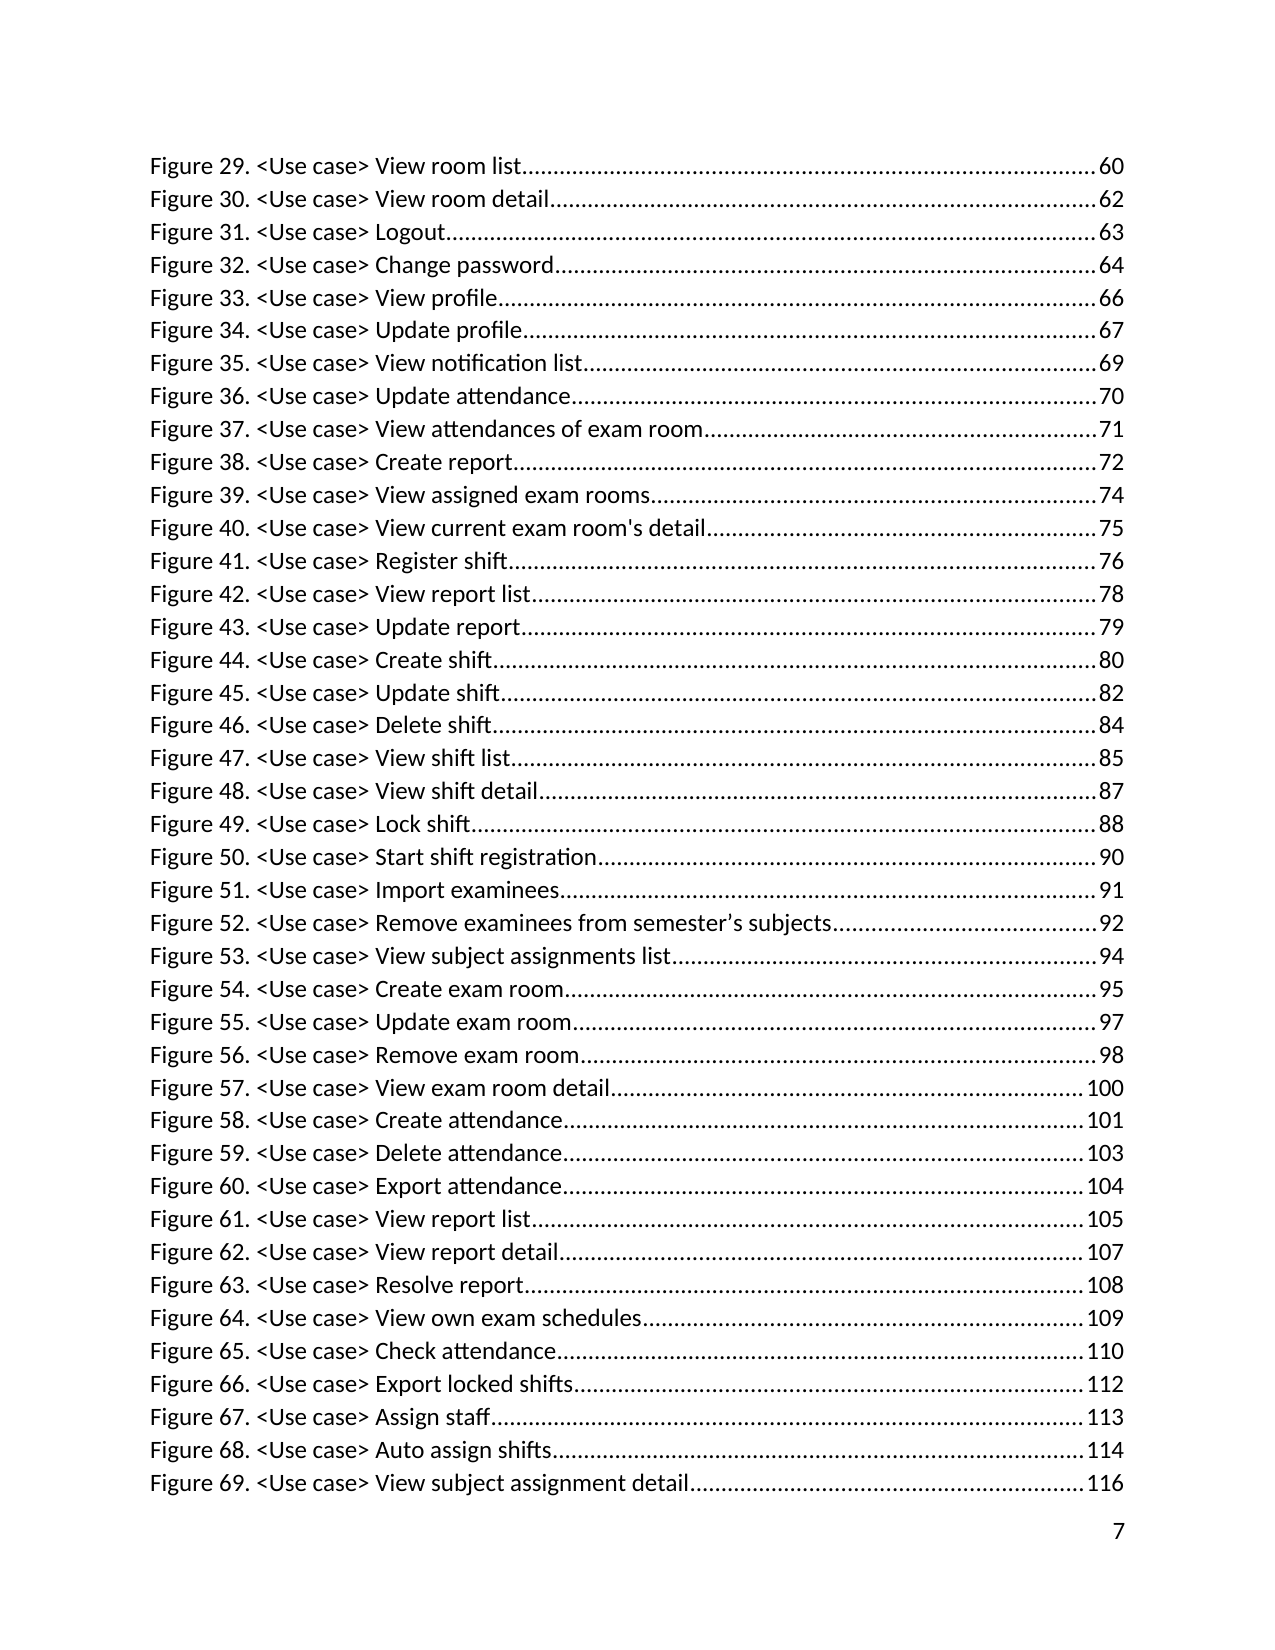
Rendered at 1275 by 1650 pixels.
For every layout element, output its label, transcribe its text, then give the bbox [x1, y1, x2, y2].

text Figure 62. <Use case> View report detail 107 [150, 1236, 1125, 1267]
text Figure 66. <Use case> Export locked shifts 112 [150, 1368, 1125, 1398]
text Figure 41. <Use case> Register shift 76 [150, 545, 1125, 576]
text Figure 37. <Use case> View attendances of exam room 71 [150, 413, 1125, 444]
text Figure 64. <Use case> View own exam schedules 109 [150, 1302, 1125, 1333]
text Figure 46. <Use case> Delete shift 84 [150, 709, 1125, 740]
text Figure 40. <Use case> View current exam room's detail 75 [150, 512, 1125, 543]
text Figure 52. <Use case> Remove examinees from semester’s subjects 92 [150, 907, 1125, 938]
text Figure 69. <Use case> View subject assignment detail 116 [150, 1467, 1125, 1497]
text Figure 50. <Use case> Start shift registration 90 [150, 841, 1125, 872]
text Figure 31. <Use case> Logout 63 [150, 216, 1125, 246]
text Figure 65. <Use case> Check attendance 110 [150, 1335, 1125, 1366]
text Figure 49. <Use case> Lock shift 88 [150, 808, 1125, 839]
text Figure 51. <Use case> Import examinees 91 [150, 874, 1125, 905]
text Figure 54. <Use case> Create exam room 95 [150, 973, 1125, 1003]
text Figure 43. <Use case> Update report 79 [150, 611, 1125, 641]
text Figure 67. <Use case> Assign staff 113 [150, 1401, 1125, 1431]
text Figure 56. <Use case> Remove exam room 98 [150, 1039, 1125, 1069]
text Figure 48. <Use case> View shift detail 87 [150, 775, 1125, 806]
text Figure 29. <Use case> View room list 60 [150, 150, 1125, 181]
text Figure 47. <Use case> View shift list 85 [150, 742, 1125, 773]
text Figure 61. <Use case> View report list 105 [150, 1203, 1125, 1234]
text Figure 63. <Use case> Resolve report 108 [150, 1269, 1125, 1300]
text Figure 44. <Use case> Create shift 80 [150, 644, 1125, 674]
text Figure 33. <Use case> View profile 66 [150, 282, 1125, 312]
text Figure 30. <Use case> View room detail 62 [150, 183, 1125, 213]
text Figure 68. <Use case> Auto assign shifts 114 [150, 1434, 1125, 1464]
text Figure 35. <Use case> View notification list 69 [150, 347, 1125, 378]
text Figure 42. <Use case> View report list 78 [150, 578, 1125, 608]
text Figure 45. <Use case> Update shift 82 [150, 677, 1125, 707]
text Figure 57. <Use case> View exam room detail 100 [150, 1072, 1125, 1102]
text Figure 59. <Use case> Delete attendance 103 [150, 1137, 1125, 1168]
text Figure 53. <Use case> View subject assignments list 94 [150, 940, 1125, 971]
text Figure 55. <Use case> Update exam room 97 [150, 1006, 1125, 1036]
text Figure 39. <Use case> View assigned exam rooms 74 [150, 479, 1125, 510]
text Figure 34. <Use case> Update profile 67 [150, 314, 1125, 345]
text Figure 36. <Use case> Update attendance 70 [150, 380, 1125, 411]
text Figure 32. <Use case> Change password 64 [150, 249, 1125, 279]
text Figure 58. <Use case> Create attendance 101 [150, 1104, 1125, 1135]
text Figure 38. <Use case> Create report 72 [150, 446, 1125, 477]
text Figure 60. <Use case> Export attendance 104 [150, 1170, 1125, 1201]
